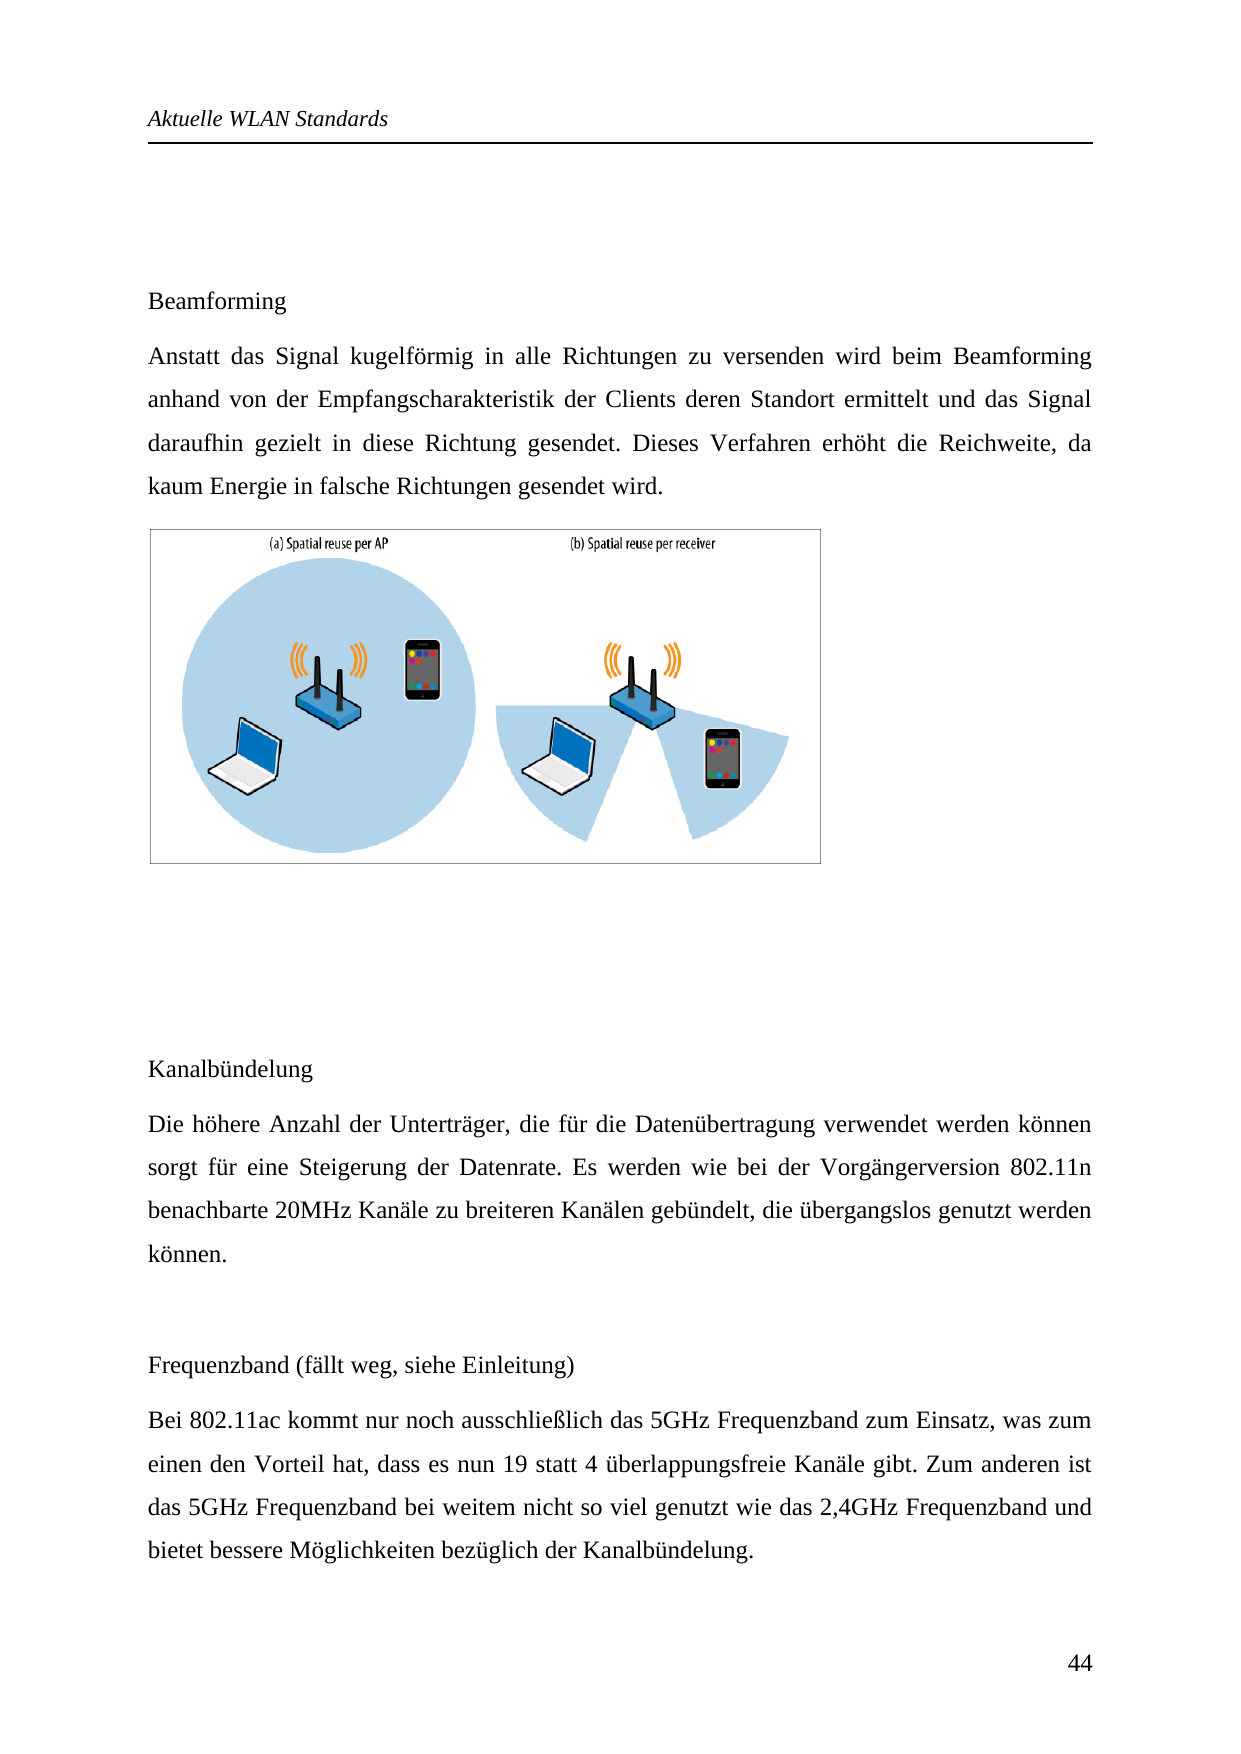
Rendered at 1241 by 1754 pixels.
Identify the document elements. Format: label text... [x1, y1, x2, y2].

text Kanalbündelung [148, 1054, 1093, 1082]
text Bei 802.11ac kommt nur noch ausschließlich das 5GHz Frequenzband zum Einsatz, was zum einen den Vorteil hat, dass es nun 19 statt 4 überlappungsfreie Kanäle gibt. Zum anderen ist das 5GHz Frequenzband bei weitem nicht so viel genutzt wie das 2,4GHz Frequenzband und bietet bessere Möglichkeiten bezüglich der Kanalbündelung. [148, 1406, 1093, 1564]
text Beamforming [148, 286, 1093, 314]
text Die höhere Anzahl der Unterträger, die für die Datenübertragung verwendet werden können sorgt für eine Steigerung der Datenrate. Es werden wie bei der Vorgängerversion 802.11n benachbarte 20MHz Kanäle zu breiteren Kanälen gebündelt, die übergangslos genutzt werden können. [148, 1109, 1093, 1267]
picture [147, 526, 824, 867]
text Anstatt das Signal kugelförmig in alle Richtungen zu versenden wird beim Beamforming anhand von der Empfangscharakteristik der Clients deren Standort ermittelt und das Signal daraufhin gezielt in diese Richtung gesendet. Dieses Verfahren erhöht die Reichweite, da kaum Energie in falsche Richtungen gesendet wird. [148, 341, 1093, 499]
text Frequenzband (fällt weg, siehe Einleitung) [148, 1350, 1093, 1379]
